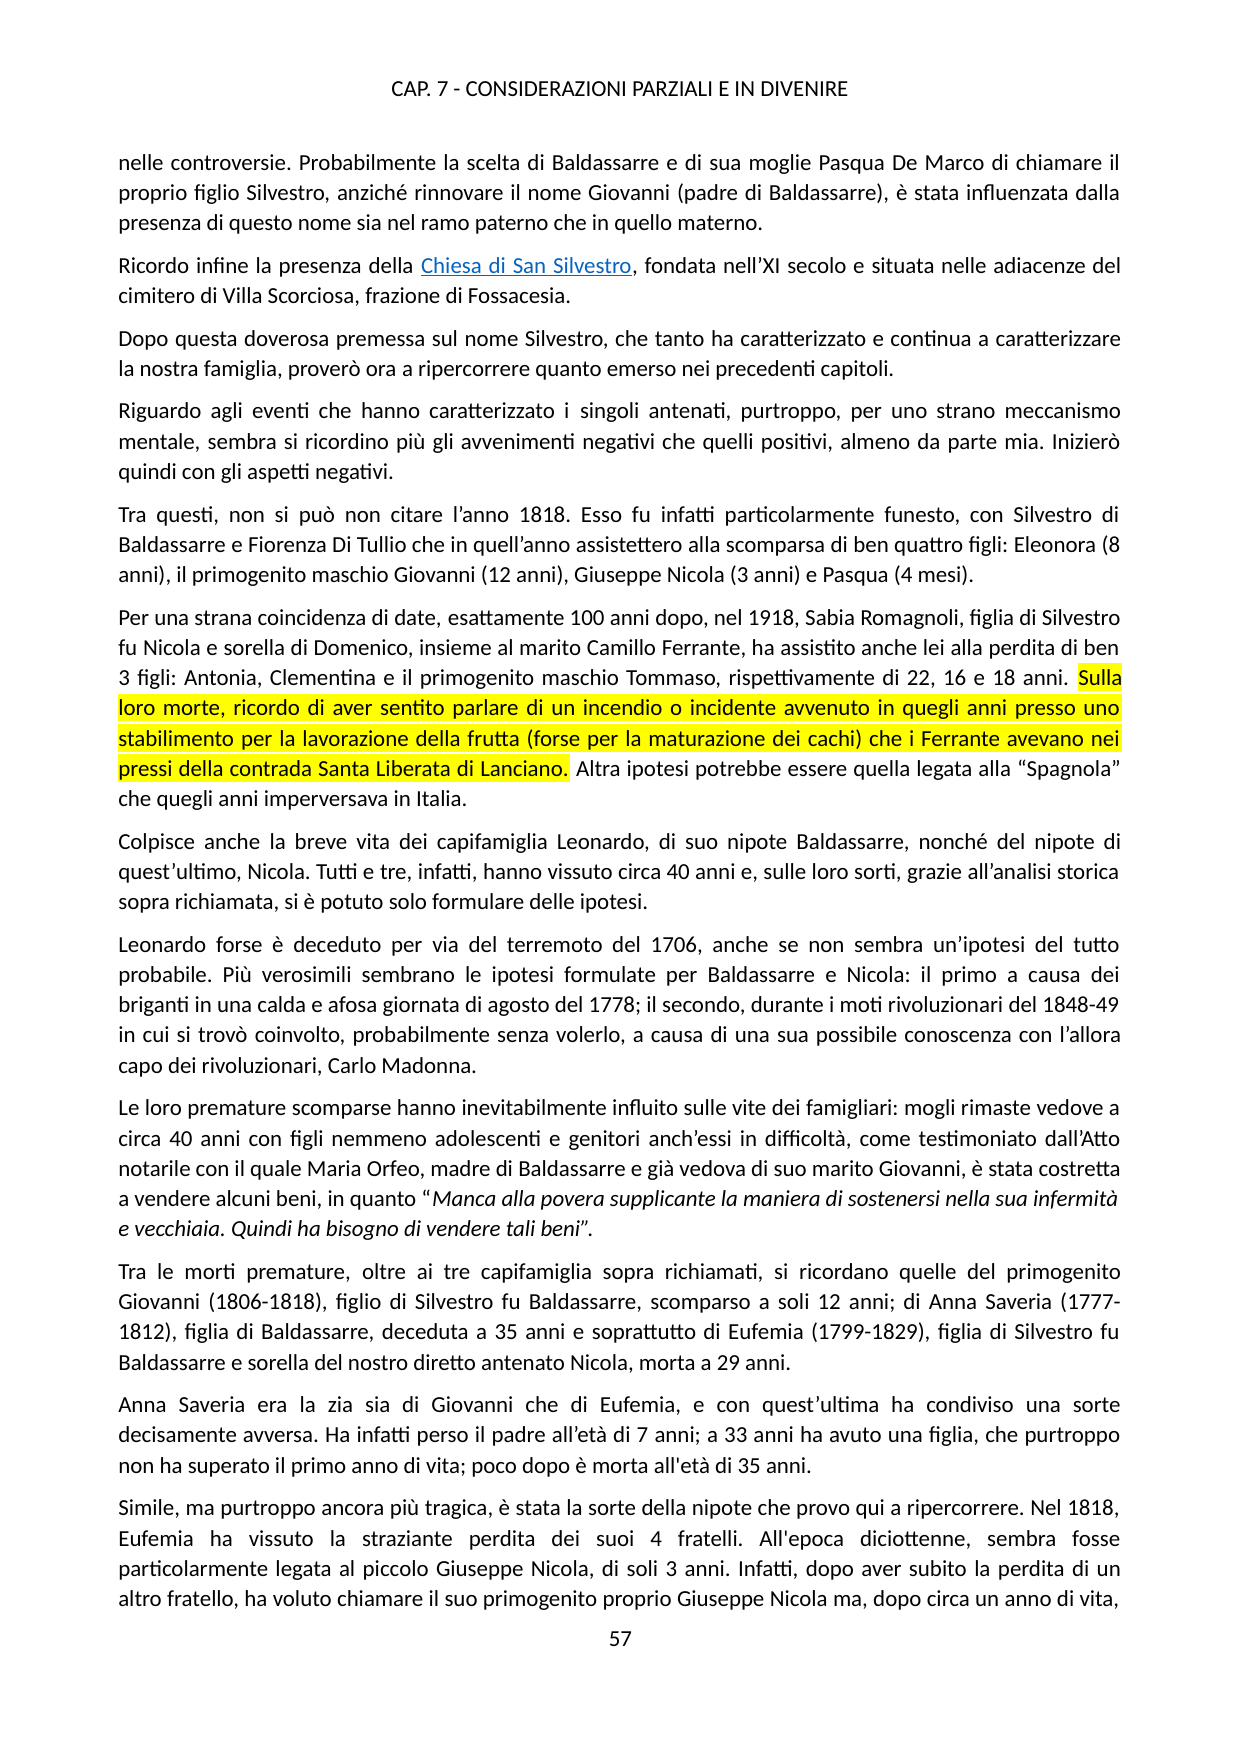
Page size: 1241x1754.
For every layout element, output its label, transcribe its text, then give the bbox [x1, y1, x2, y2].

text Per una strana coincidenza di date, esattamente 100 anni dopo, nel 1918, Sabia Romagnoli, figlia di Silvestro fu Nicola e sorella di Domenico, insieme al marito Camillo Ferrante, ha assistito anche lei alla perdita di ben 3 figli: Antonia, Clementina e il primogenito maschio Tommaso, rispettivamente di 22, 16 e 18 anni. Sulla loro morte, ricordo di aver sentito parlare di un incendio o incidente avvenuto in quegli anni presso uno stabilimento per la lavorazione della frutta (forse per la maturazione dei cachi) che i Ferrante avevano nei pressi della contrada Santa Liberata di Lanciano. Altra ipotesi potrebbe essere quella legata alla “Spagnola” che quegli anni imperversava in Italia. [118, 603, 1122, 694]
text Anna Saveria era la zia sia di Giovanni che di Eufemia, e con quest’ultima ha condiviso una sorte decisamente avversa. Ha infatti perso il padre all’età di 7 anni; a 33 anni ha avuto una figlia, che purtroppo non ha superato il primo anno di vita; poco dopo è morta all'età di 35 anni. [118, 1390, 1122, 1479]
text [118, 1493, 1122, 1612]
text Dopo questa doverosa premessa sul nome Silvestro, che tanto ha caratterizzato e continua a caratterizzare la nostra famiglia, proverò ora a ripercorrere quanto emerso nei precedenti capitoli. [118, 324, 1122, 382]
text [118, 148, 1122, 236]
text Ricordo infine la presenza della Chiesa di San Silvestro, fondata nell’XI secolo e situata nelle adiacenze del cimitero di Villa Scorciosa, frazione di Fossacesia. [118, 251, 1122, 309]
text Riguardo agli eventi che hanno caratterizzato i singoli antenati, purtroppo, per uno strano meccanismo mentale, sembra si ricordino più gli avvenimenti negativi che quelli positivi, almeno da parte mia. Inizierò quindi con gli aspetti negativi. [118, 397, 1122, 485]
text Le loro premature scomparse hanno inevitabilmente influito sulle vite dei famigliari: mogli rimaste vedove a circa 40 anni con figli nemmeno adolescenti e genitori anch’essi in difficoltà, come testimoniato dall’Atto notarile con il quale Maria Orfeo, madre di Baldassarre e già vedova di suo marito Giovanni, è stata costretta a vendere alcuni beni, in quanto “Manca alla povera supplicante la maniera di sostenersi nella sua infermità e vecchiaia. Quindi ha bisogno di vendere tali beni”. [118, 1093, 1122, 1242]
text Tra questi, non si può non citare l’anno 1818. Esso fu infatti particolarmente funesto, con Silvestro di Baldassarre e Fiorenza Di Tullio che in quell’anno assistettero alla scomparsa di ben quattro figli: Eleonora (8 anni), il primogenito maschio Giovanni (12 anni), Giuseppe Nicola (3 anni) e Pasqua (4 mesi). [118, 500, 1122, 588]
text Colpisce anche la breve vita dei capifamiglia Leonardo, di suo nipote Baldassarre, nonché del nipote di quest’ultimo, Nicola. Tutti e tre, infatti, hanno vissuto circa 40 anni e, sulle loro sorti, grazie all’analisi storica sopra richiamata, si è potuto solo formulare delle ipotesi. [118, 827, 1122, 915]
text Leonardo forse è deceduto per via del terremoto del 1706, anche se non sembra un’ipotesi del tutto probabile. Più verosimili sembrano le ipotesi formulate per Baldassarre e Nicola: il primo a causa dei briganti in una calda e afosa giornata di agosto del 1778; il secondo, durante i moti rivoluzionari del 1848-49 in cui si trovò coinvolto, probabilmente senza volerlo, a causa di una sua possibile conoscenza con l’allora capo dei rivoluzionari, Carlo Madonna. [118, 930, 1122, 1079]
text Tra le morti premature, oltre ai tre capifamiglia sopra richiamati, si ricordano quelle del primogenito Giovanni (1806-1818), figlio di Silvestro fu Baldassarre, scomparso a soli 12 anni; di Anna Saveria (1777-1812), figlia di Baldassarre, deceduta a 35 anni e soprattutto di Eufemia (1799-1829), figlia di Silvestro fu Baldassarre e sorella del nostro diretto antenato Nicola, morta a 29 anni. [118, 1257, 1122, 1376]
text Per una strana coincidenza di date, esattamente 100 anni dopo, nel 1918, Sabia Romagnoli, figlia di Silvestro fu Nicola e sorella di Domenico, insieme al marito Camillo Ferrante, ha assistito anche lei alla perdita di ben 3 figli: Antonia, Clementina e il primogenito maschio Tommaso, rispettivamente di 22, 16 e 18 anni. Sulla loro morte, ricordo di aver sentito parlare di un incendio o incidente avvenuto in quegli anni presso uno stabilimento per la lavorazione della frutta (forse per la maturazione dei cachi) che i Ferrante avevano nei pressi della contrada Santa Liberata di Lanciano. Altra ipotesi potrebbe essere quella legata alla “Spagnola” che quegli anni imperversava in Italia. [118, 752, 1122, 812]
